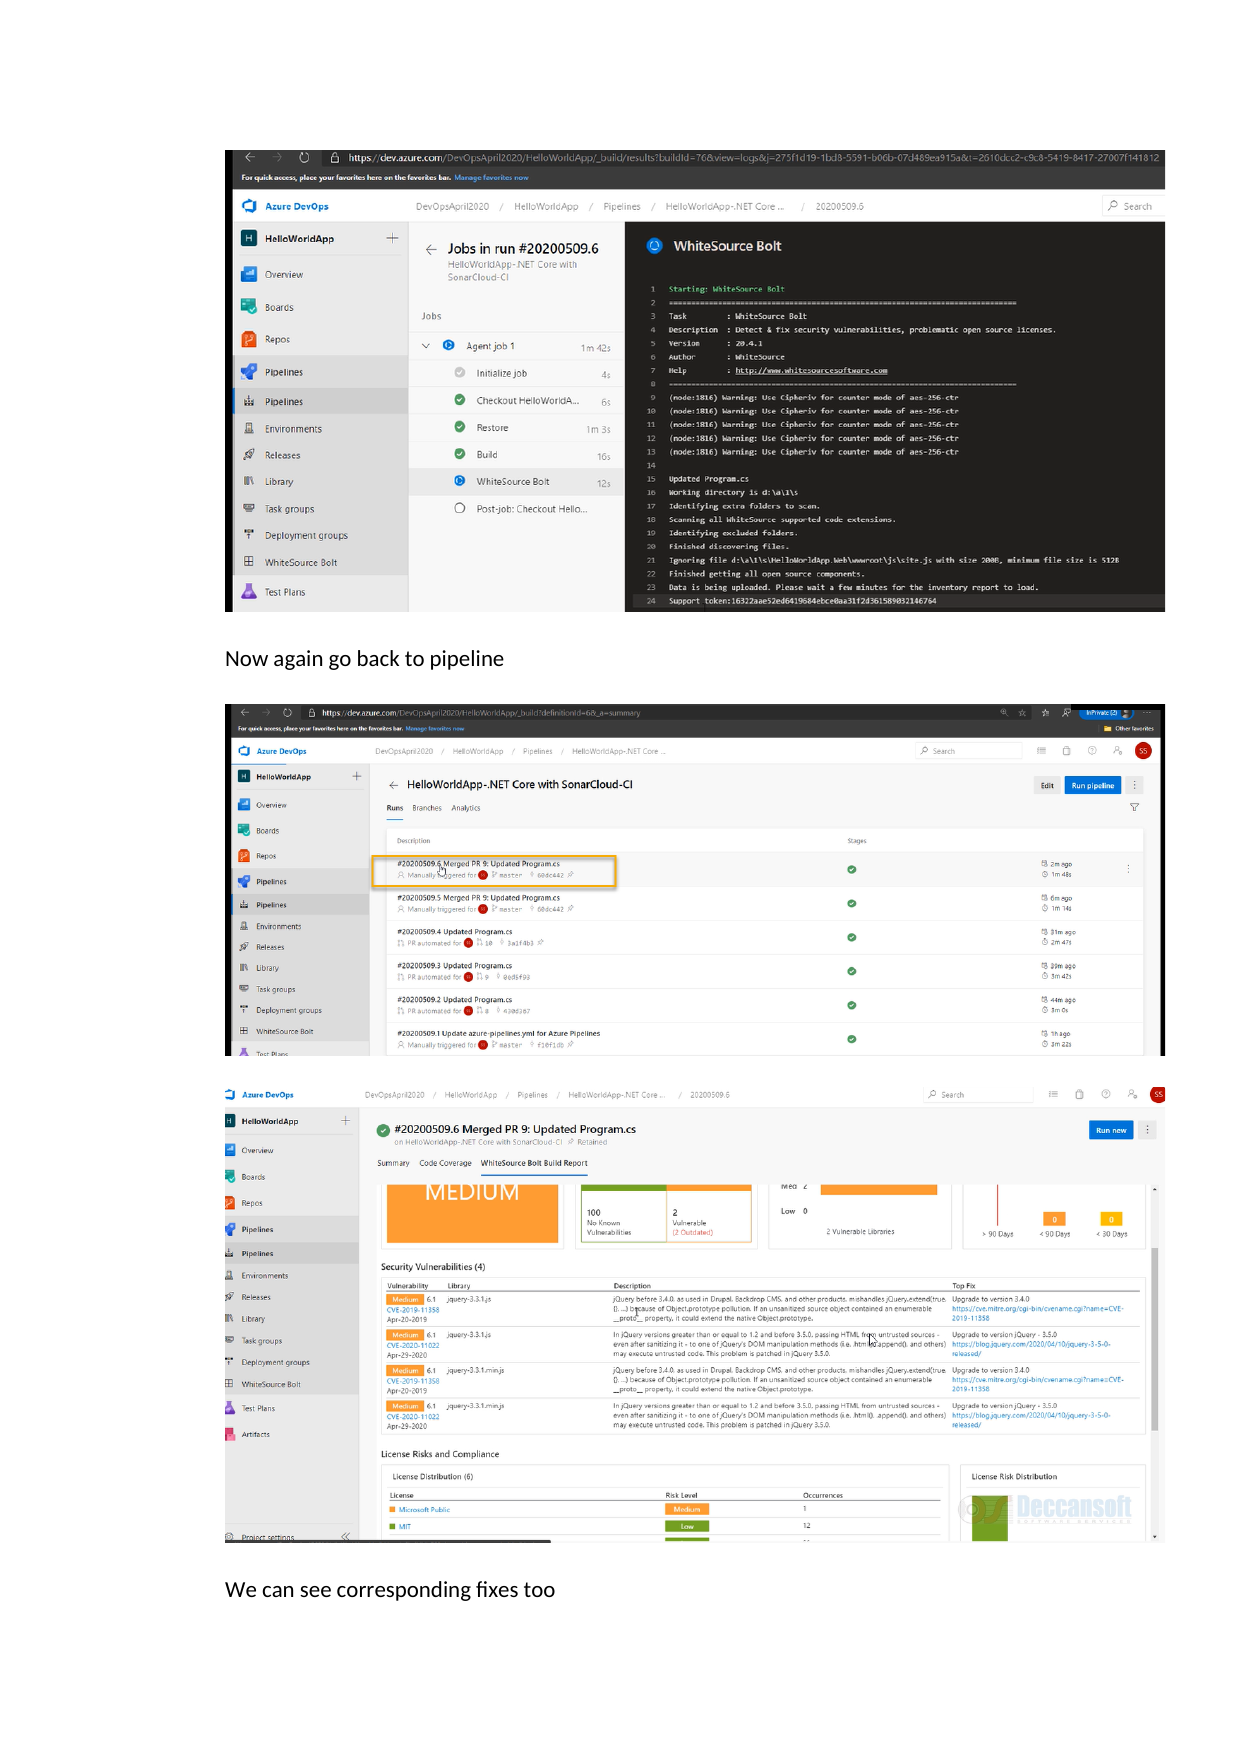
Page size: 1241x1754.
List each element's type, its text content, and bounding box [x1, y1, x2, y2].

list Now again go back to pipeline [225, 644, 1090, 672]
picture [225, 150, 1166, 612]
picture [225, 1087, 1166, 1543]
list We can see corresponding fixes too [225, 1575, 1090, 1603]
picture [225, 704, 1166, 1056]
